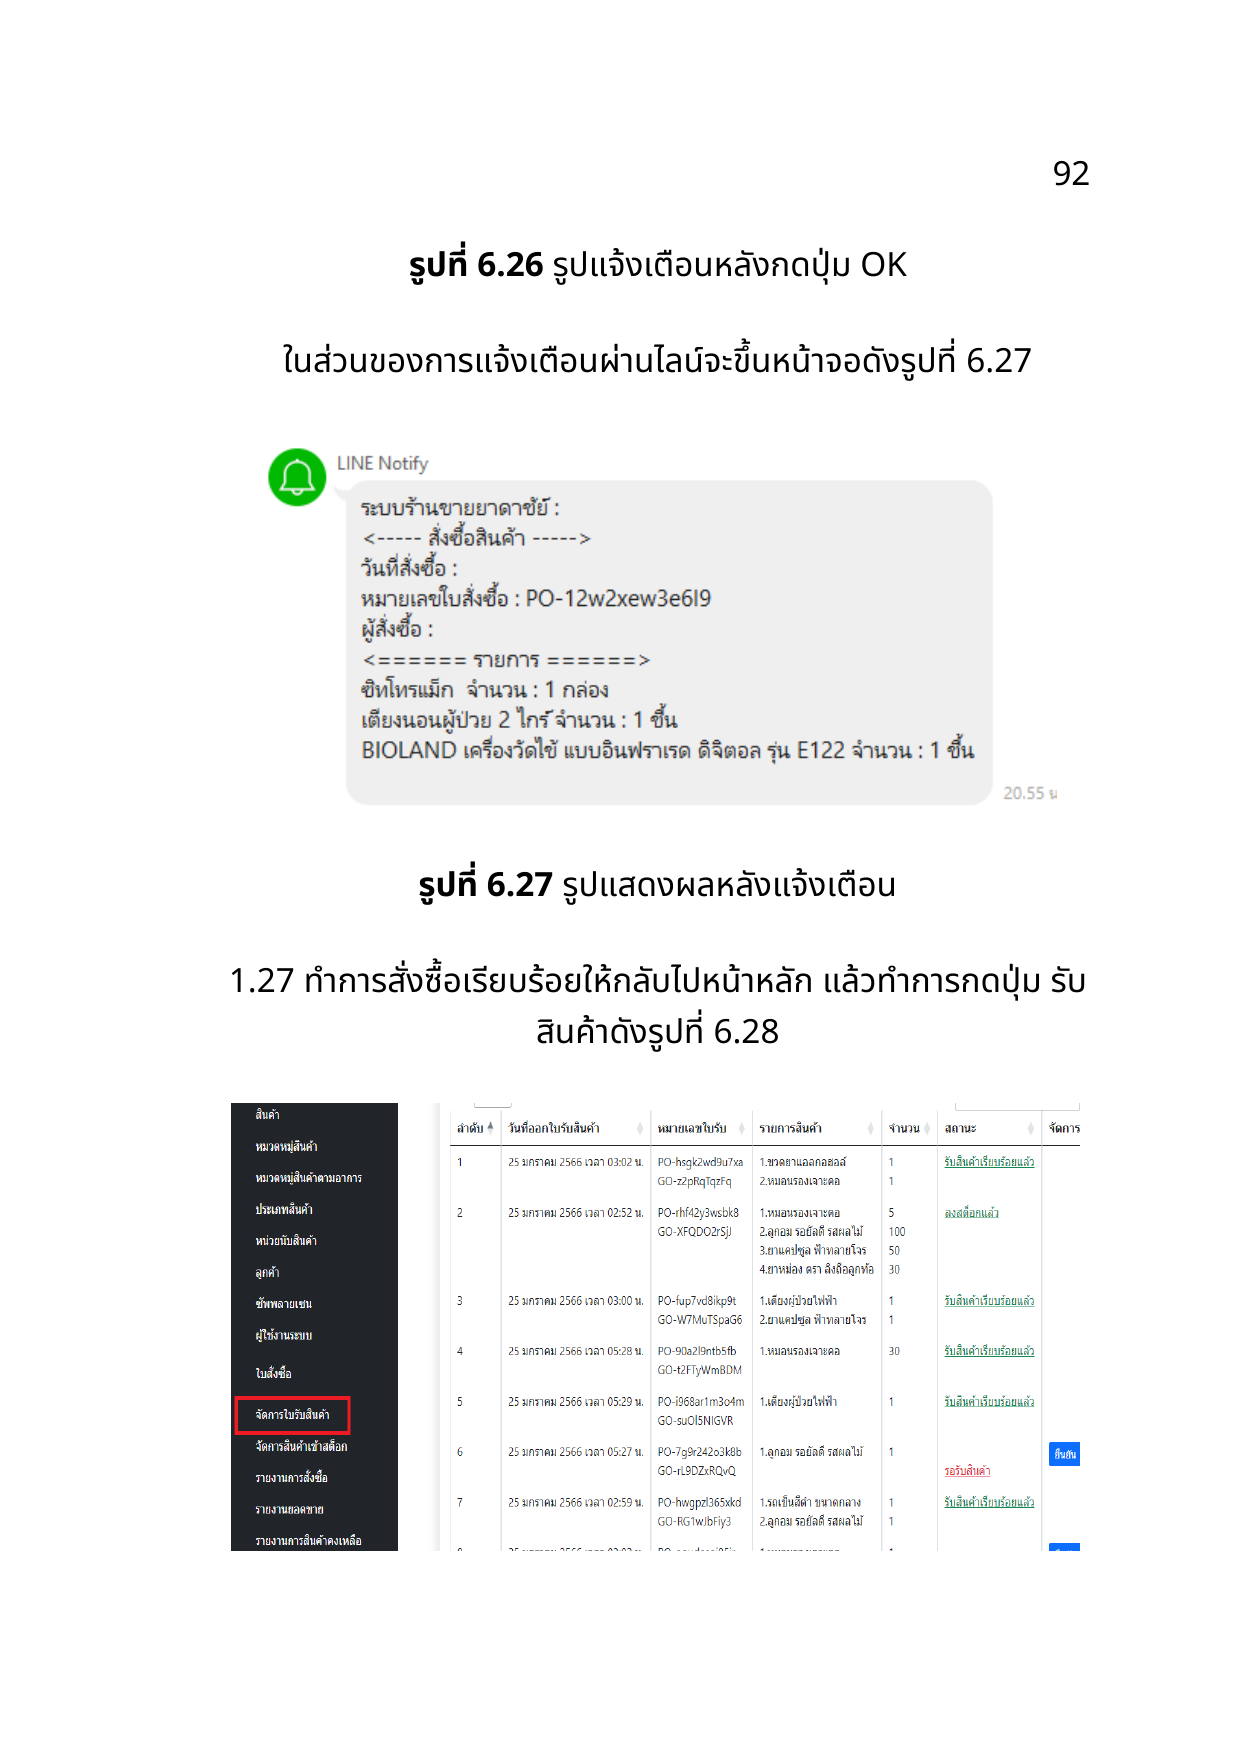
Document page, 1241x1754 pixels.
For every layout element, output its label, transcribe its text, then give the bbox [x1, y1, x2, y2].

text ในส่วนของการแจ้งเตือนผ่านไลน์จะขึ้นหน้าจอดังรูปที่ 6.27 [225, 337, 1090, 387]
text 1.27 ทำการสั่งซื้อเรียบร้อยให้กลับไปหน้าหลัก แล้วทำการกดปุ่ม รับสินค้าดังรูปที่ 6.28 [225, 957, 1090, 1058]
picture [258, 432, 1057, 816]
text รูปที่ 6.26 รูปแจ้งเตือนหลังกดปุ่ม OK [225, 241, 1090, 291]
picture [231, 1103, 1085, 1551]
text รูปที่ 6.27 รูปแสดงผลหลังแจ้งเตือน [225, 861, 1090, 912]
